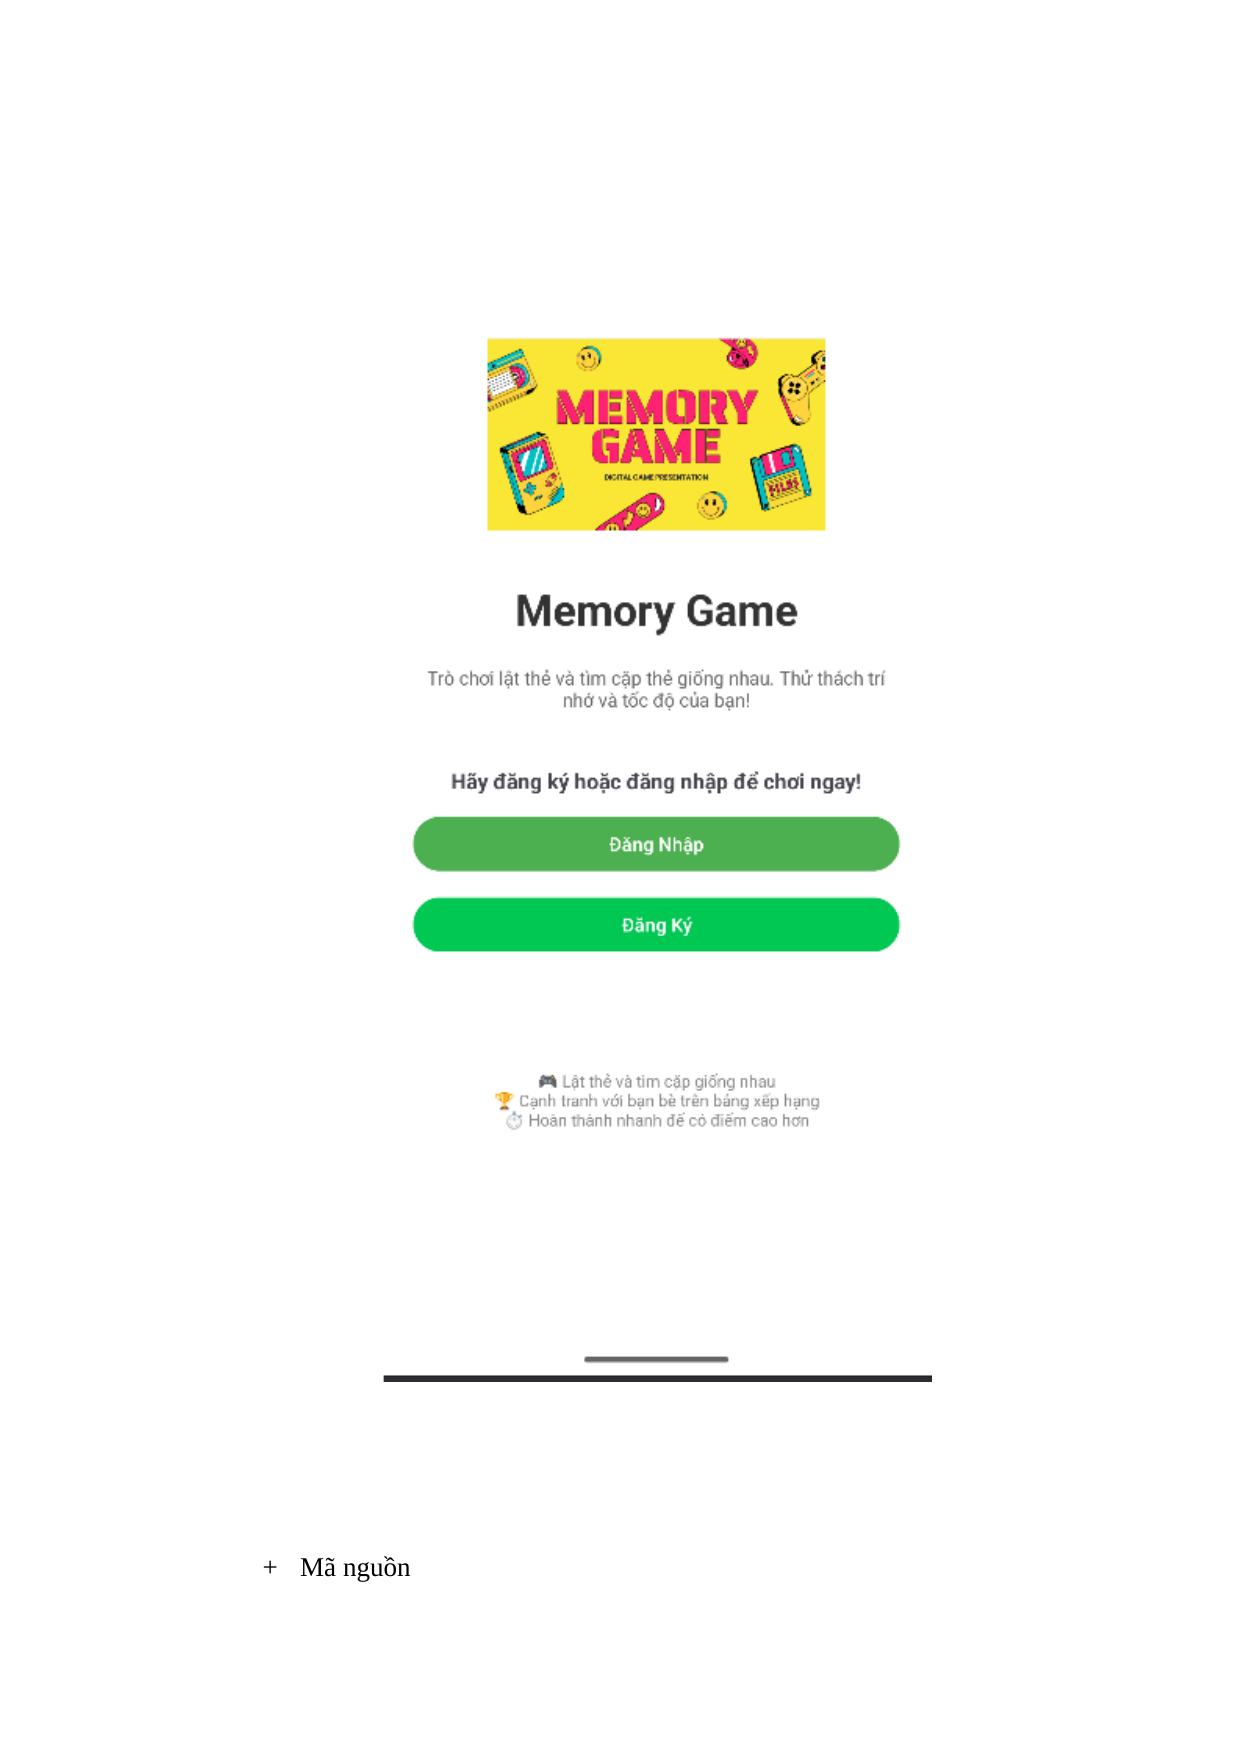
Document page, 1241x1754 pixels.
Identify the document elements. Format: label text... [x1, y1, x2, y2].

picture [383, 150, 932, 1382]
list Mã nguồn [262, 1551, 1090, 1582]
